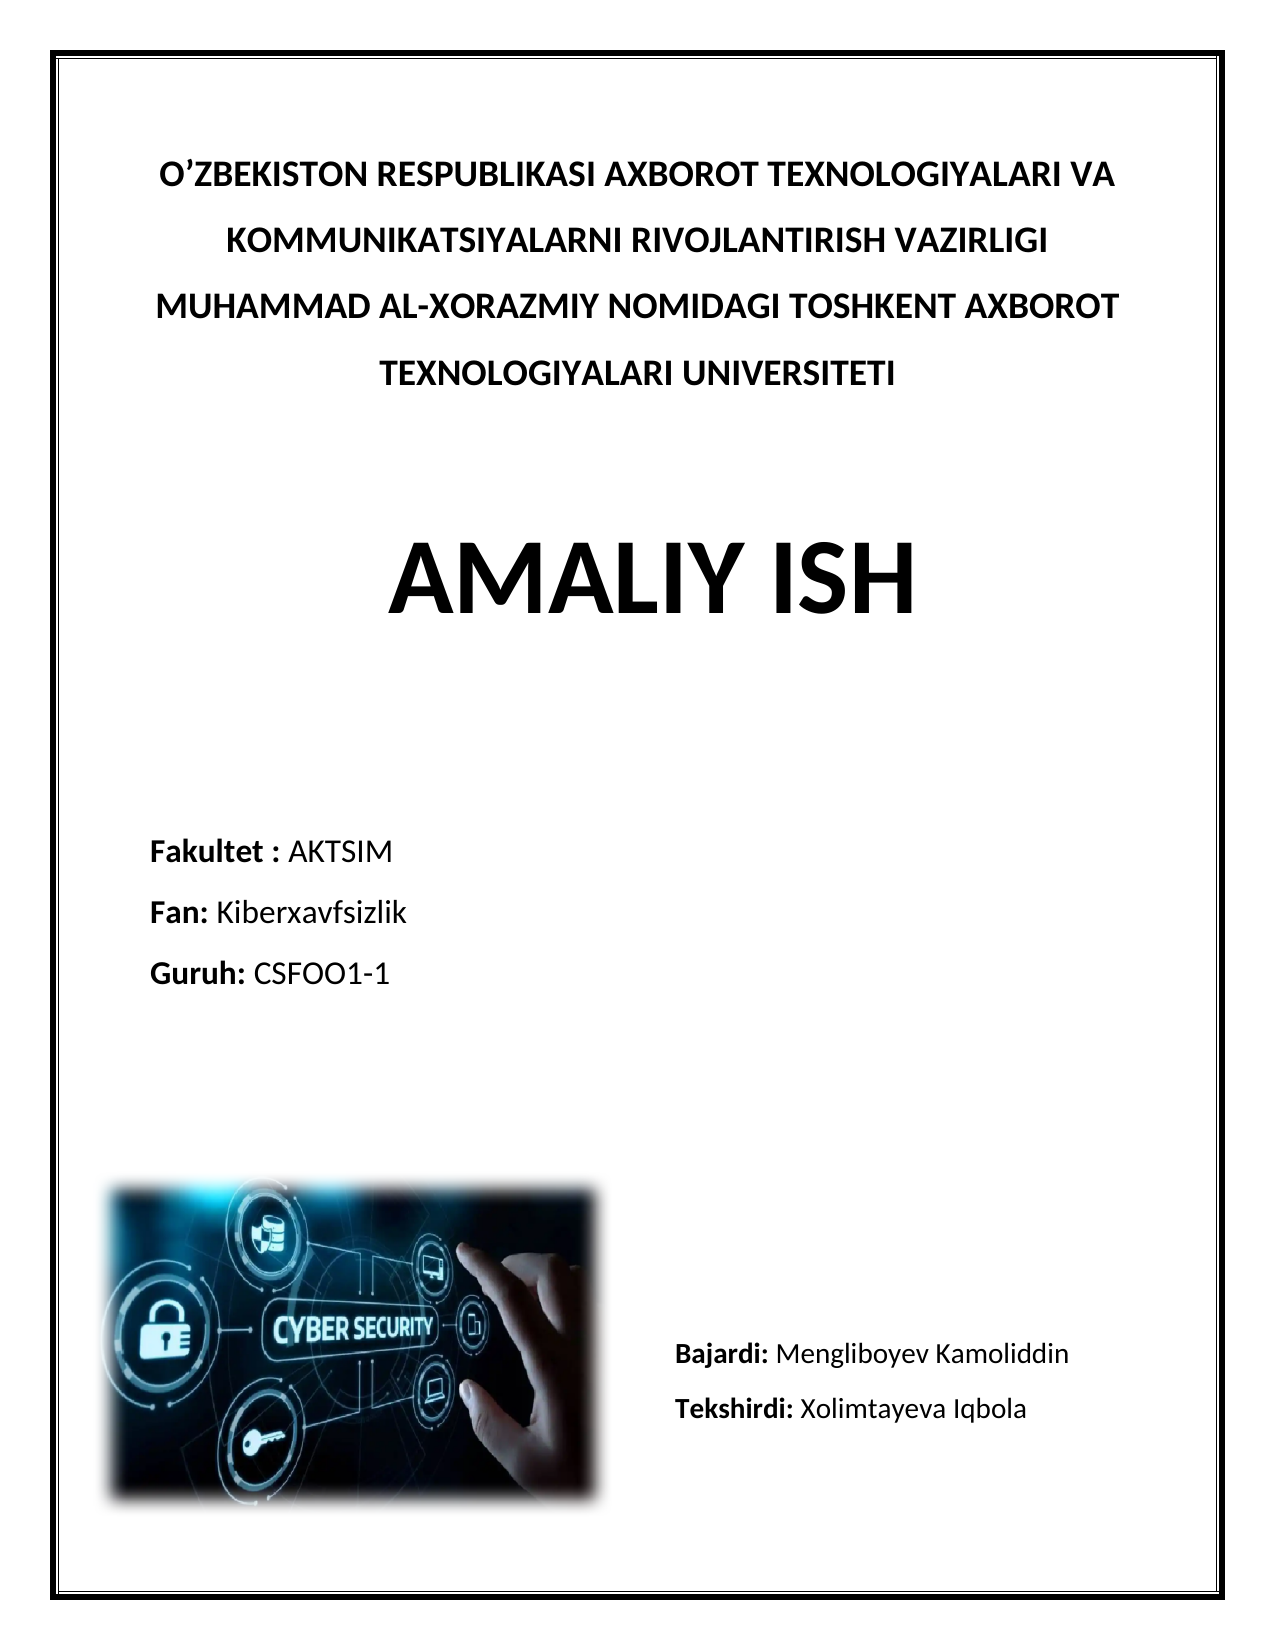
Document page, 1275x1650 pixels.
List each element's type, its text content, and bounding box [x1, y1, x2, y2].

text Tekshirdi: Xolimtayeva Iqbola [609, 1390, 1125, 1425]
text O’ZBEKISTON RESPUBLIKASI AXBOROT TEXNOLOGIYALARI VA [150, 150, 1125, 196]
text KOMMUNIKATSIYALARNI RIVOJLANTIRISH VAZIRLIGI [150, 216, 1125, 262]
text MUHAMMAD AL-XORAZMIY NOMIDAGI TOSHKENT AXBOROT [150, 282, 1125, 328]
picture [122, 1200, 584, 1488]
text Bajardi: Mengliboyev Kamoliddin [675, 1335, 1125, 1370]
text Guruh: CSFOO1-1 [150, 952, 1125, 992]
text TEXNOLOGIYALARI UNIVERSITETI [150, 348, 1125, 394]
text AMALIY ISH [150, 508, 1125, 641]
text Fan: Kiberxavfsizlik [150, 891, 1125, 932]
text Fakultet : AKTSIM [150, 830, 1125, 871]
